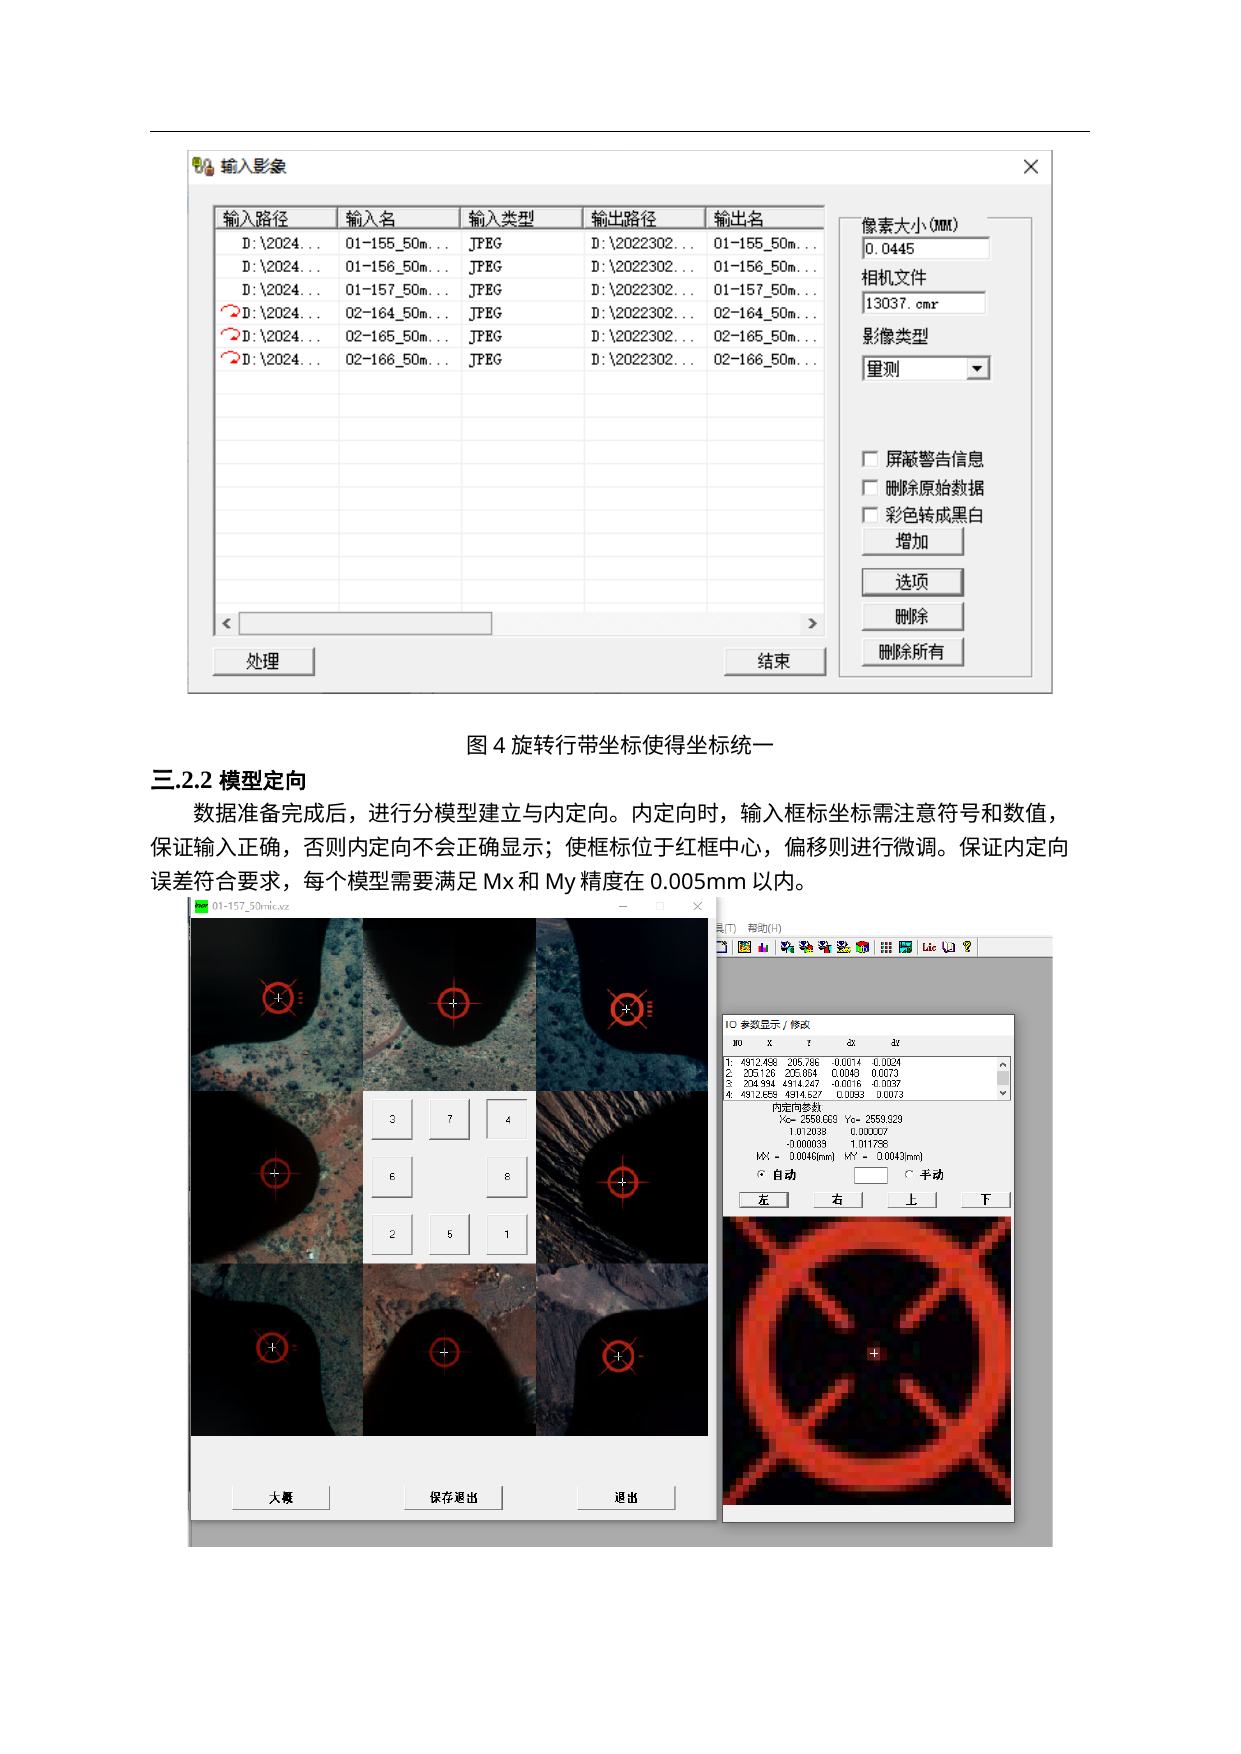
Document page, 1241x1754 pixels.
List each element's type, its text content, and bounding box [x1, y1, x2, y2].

picture [187, 897, 1053, 1547]
subtitle 模型定向 [150, 761, 1090, 795]
picture [187, 150, 1053, 694]
text 图4 旋转行带坐标使得坐标统一 [150, 727, 1090, 761]
text 数据准备完成后，进行分模型建立与内定向。内定向时，输入框标坐标需注意符号和数值，保证输入正确，否则内定向不会正确显示；使框标位于红框中心，偏移则进行微调。保证内定向误差符合要求，每个模型需要满足Mx和My精度在0.005mm以内。 [150, 795, 1090, 897]
